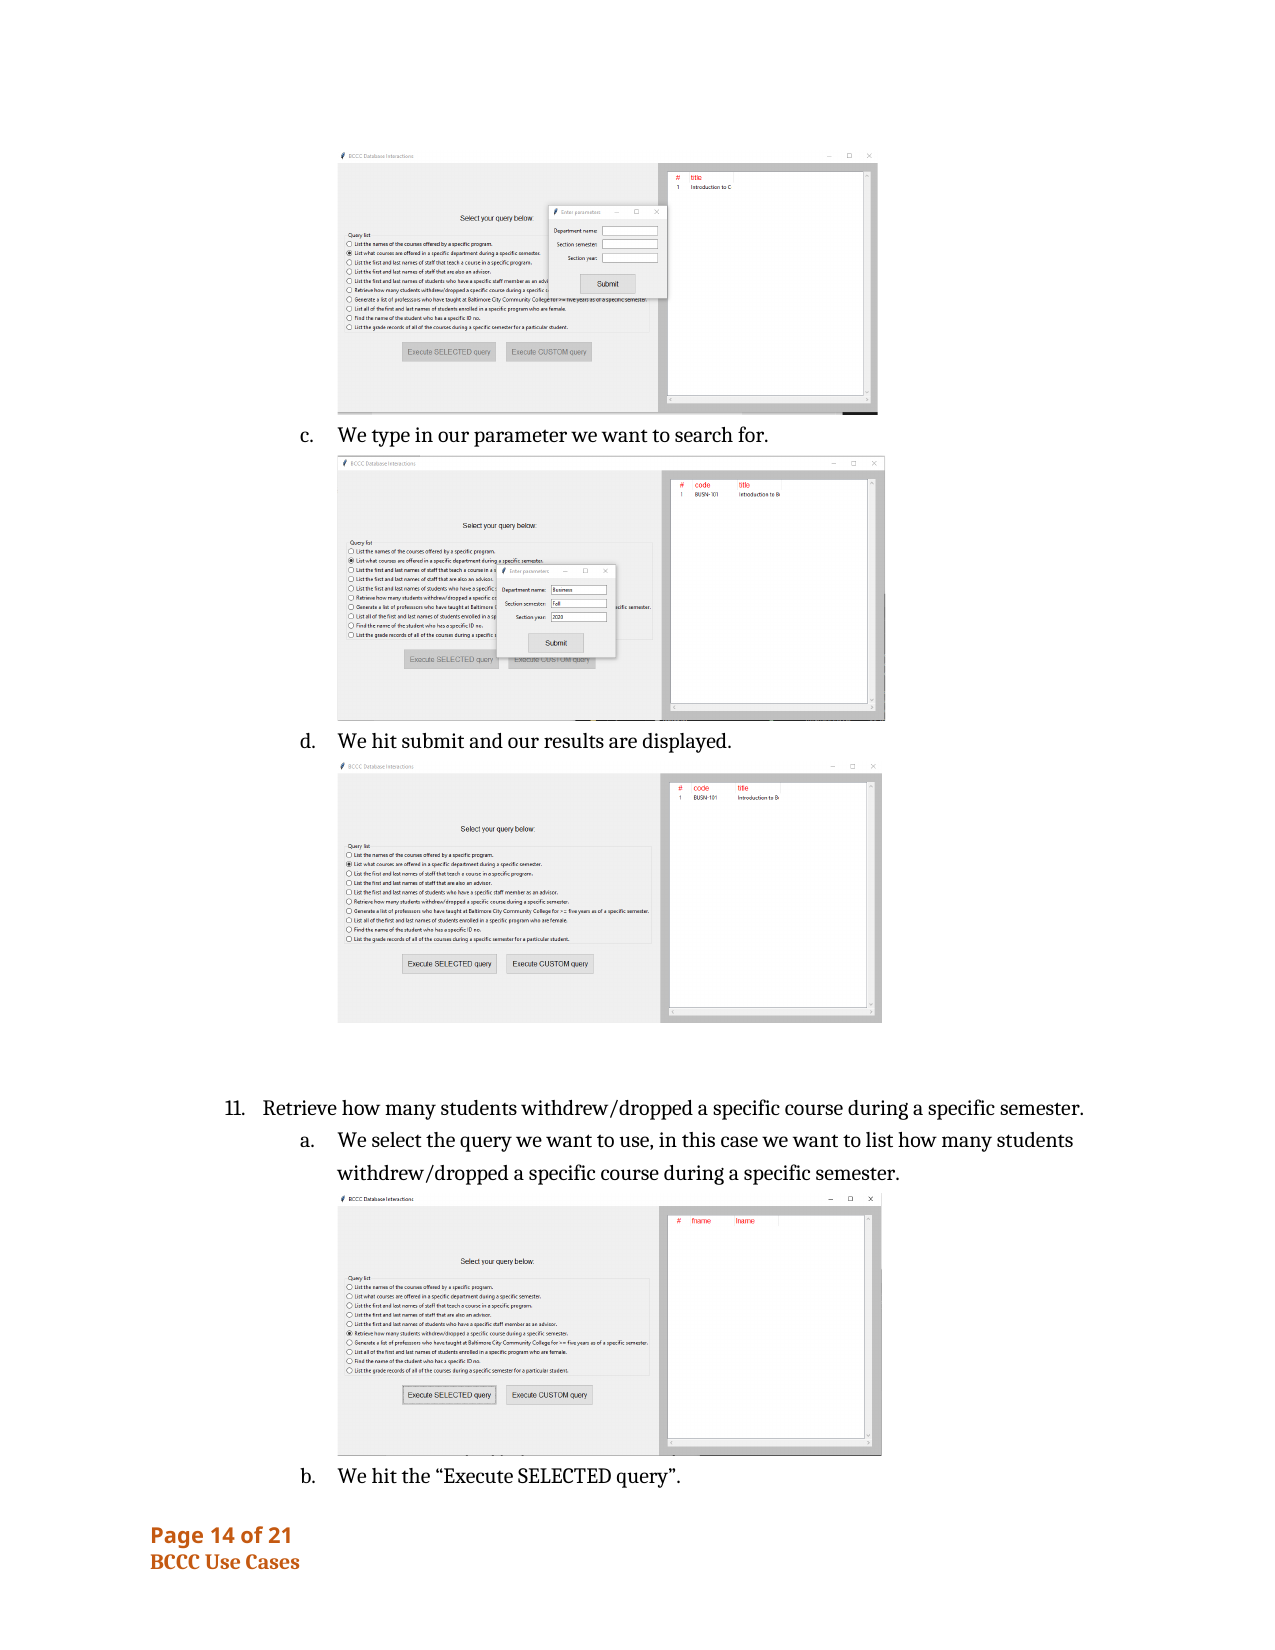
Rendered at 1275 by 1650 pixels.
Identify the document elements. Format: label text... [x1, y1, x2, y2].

list We type in our parameter we want to search for. [300, 422, 1125, 448]
list We select the query we want to use, in this case we want to list how many students withdrew/dropped a specific course during a specific semester. [300, 1128, 1125, 1186]
list We hit submit and our results are displayed. [300, 728, 1125, 754]
list Retrieve how many students withdrew/dropped a specific course during a specific semester. [225, 1095, 1125, 1120]
picture [337, 1193, 882, 1456]
picture [337, 150, 878, 415]
list We hit the “Execute SELECTED query”. [300, 1463, 1125, 1489]
picture [337, 761, 882, 1023]
picture [337, 455, 886, 721]
